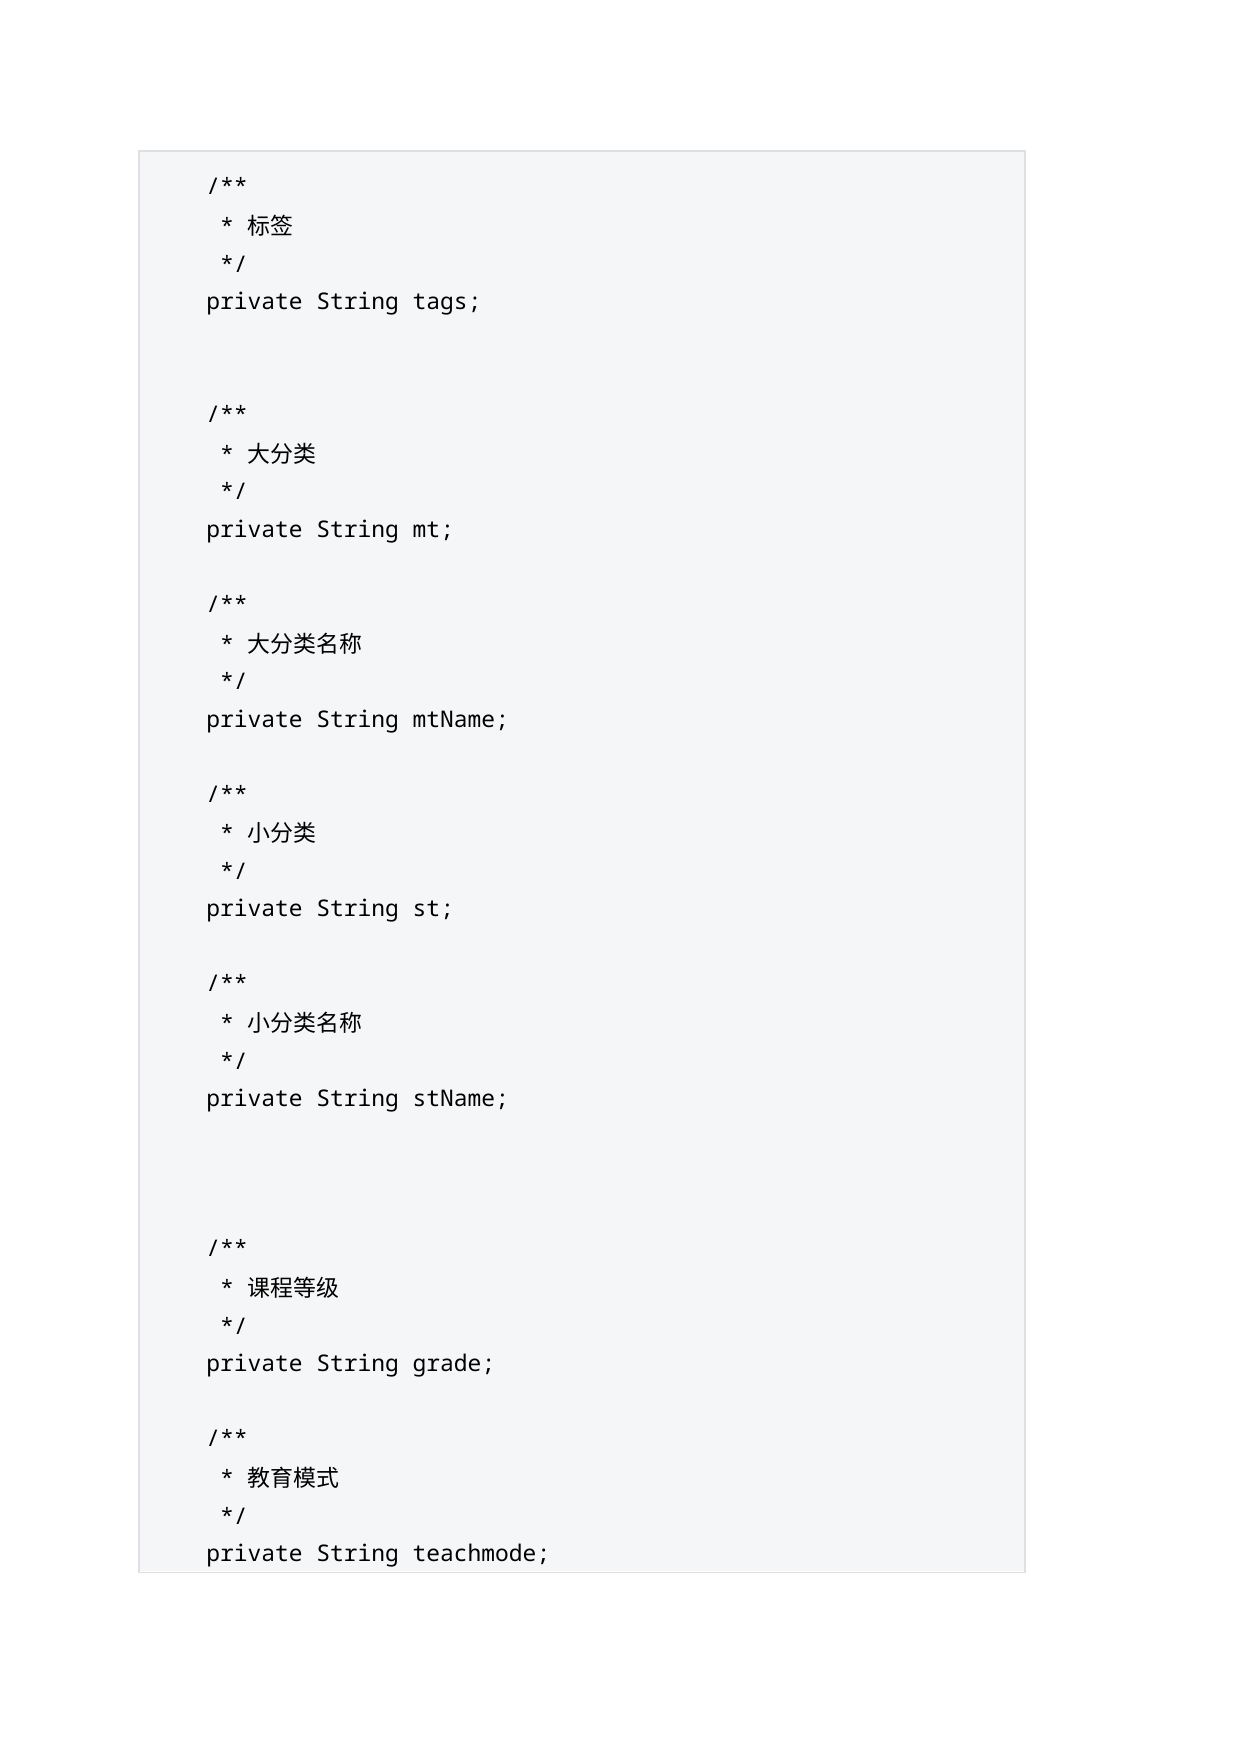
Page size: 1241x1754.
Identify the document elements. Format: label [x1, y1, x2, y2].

table_header [140, 152, 1024, 1571]
